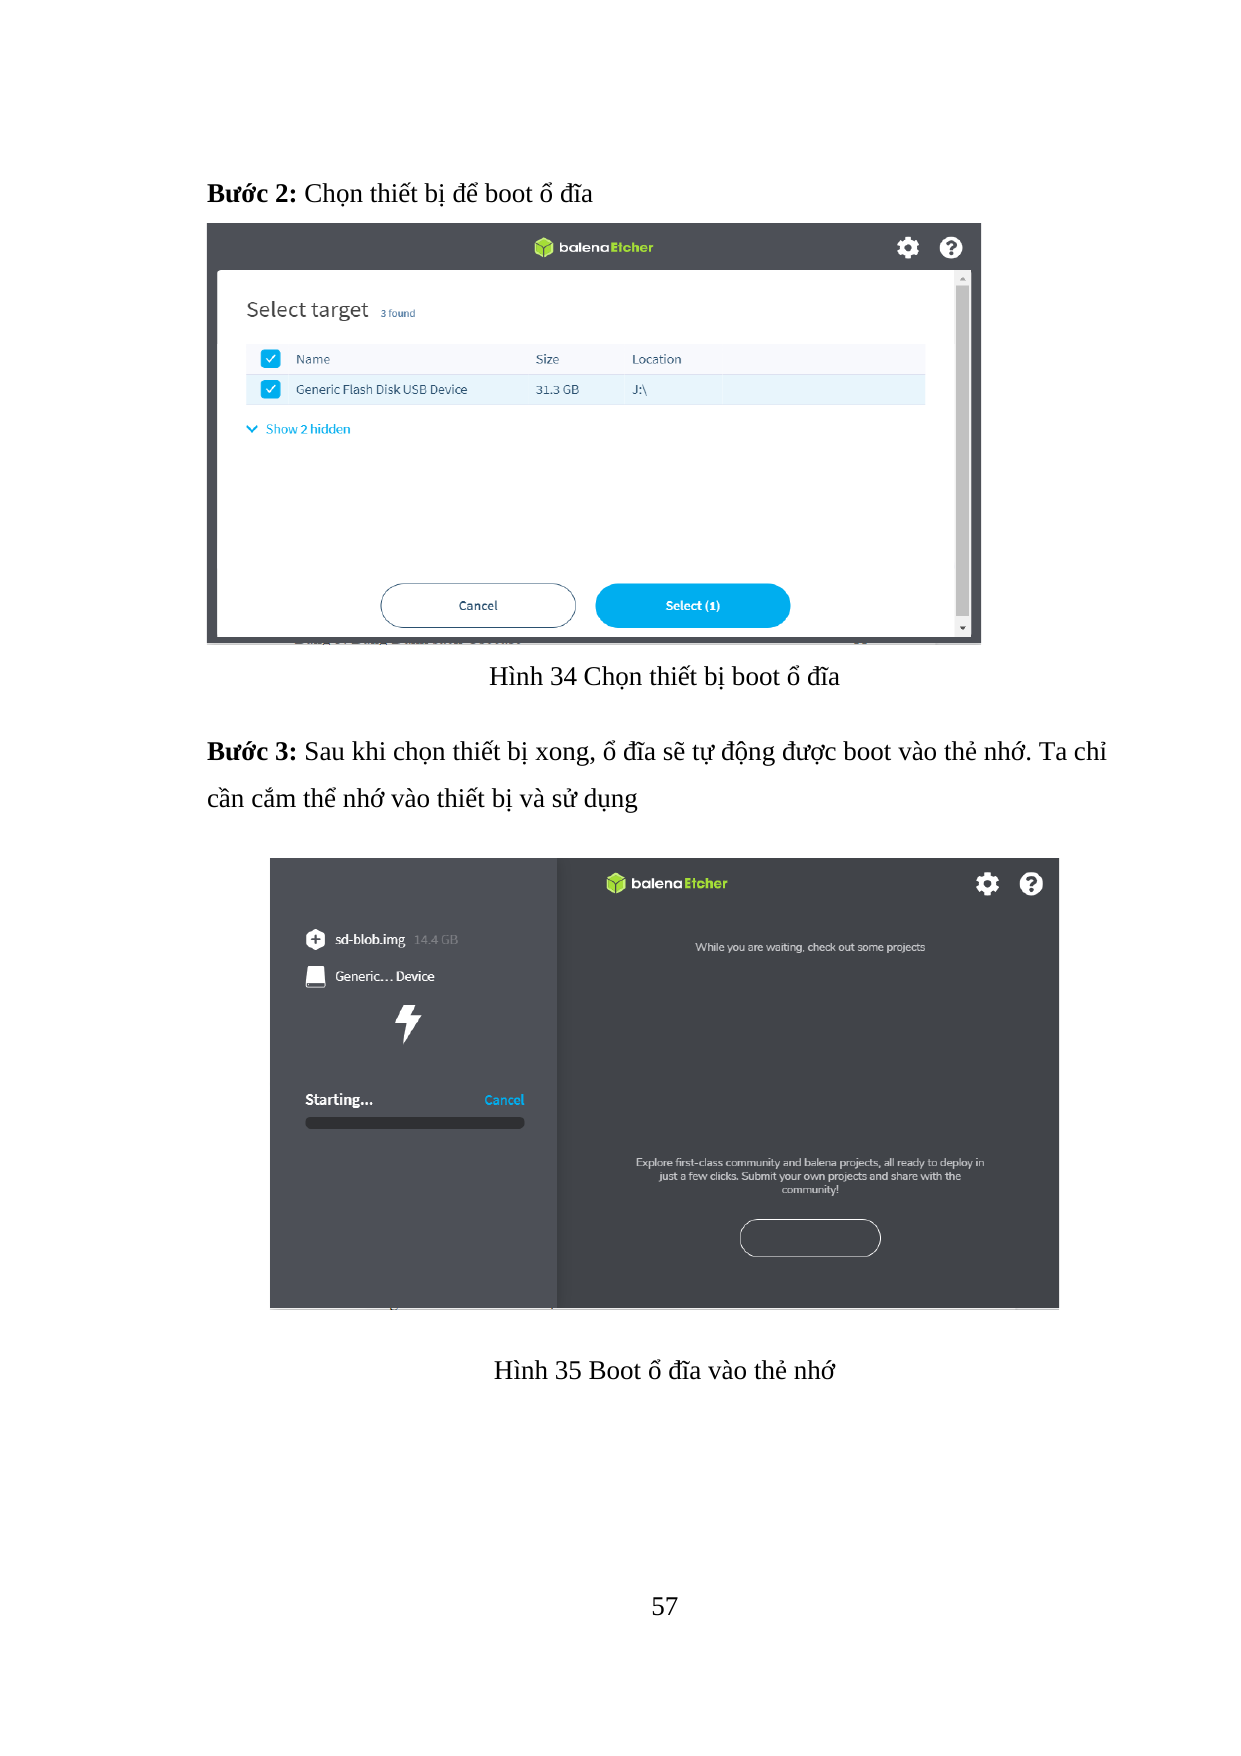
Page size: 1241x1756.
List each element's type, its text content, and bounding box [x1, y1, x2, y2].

text Hình 34 Chọn thiết bị boot ổ đĩa [207, 660, 1122, 691]
text Bước 3: Sau khi chọn thiết bị xong, ổ đĩa sẽ tự động được boot vào thẻ nhớ. Ta chỉ cần cắm thể nhớ vào thiết bị và sử dụng [207, 736, 1122, 813]
picture [206, 223, 982, 645]
text Hình 35 Boot ổ đĩa vào thẻ nhớ [207, 1354, 1122, 1386]
picture [269, 858, 1060, 1310]
